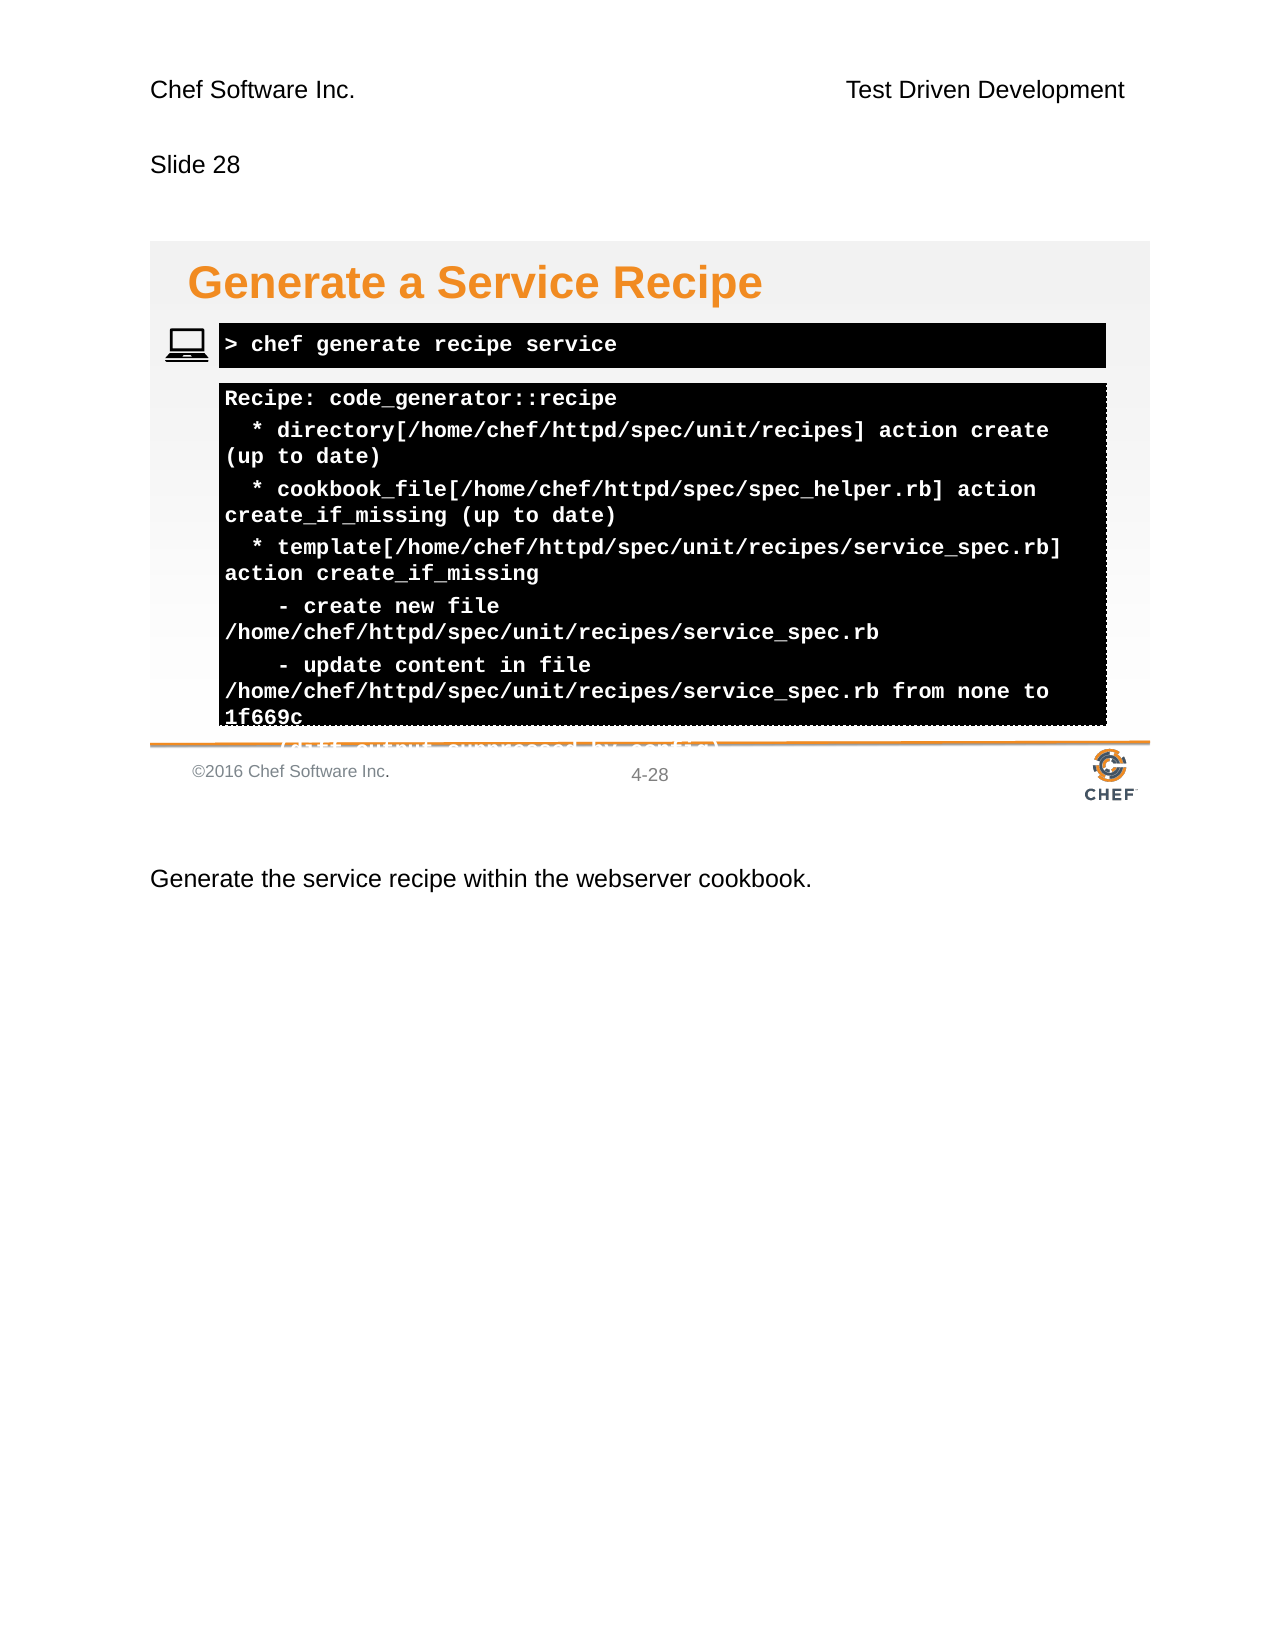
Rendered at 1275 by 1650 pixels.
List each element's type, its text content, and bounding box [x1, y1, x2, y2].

text Slide 28 [150, 150, 1125, 179]
text Generate the service recipe within the webserver cookbook. [150, 864, 1125, 893]
